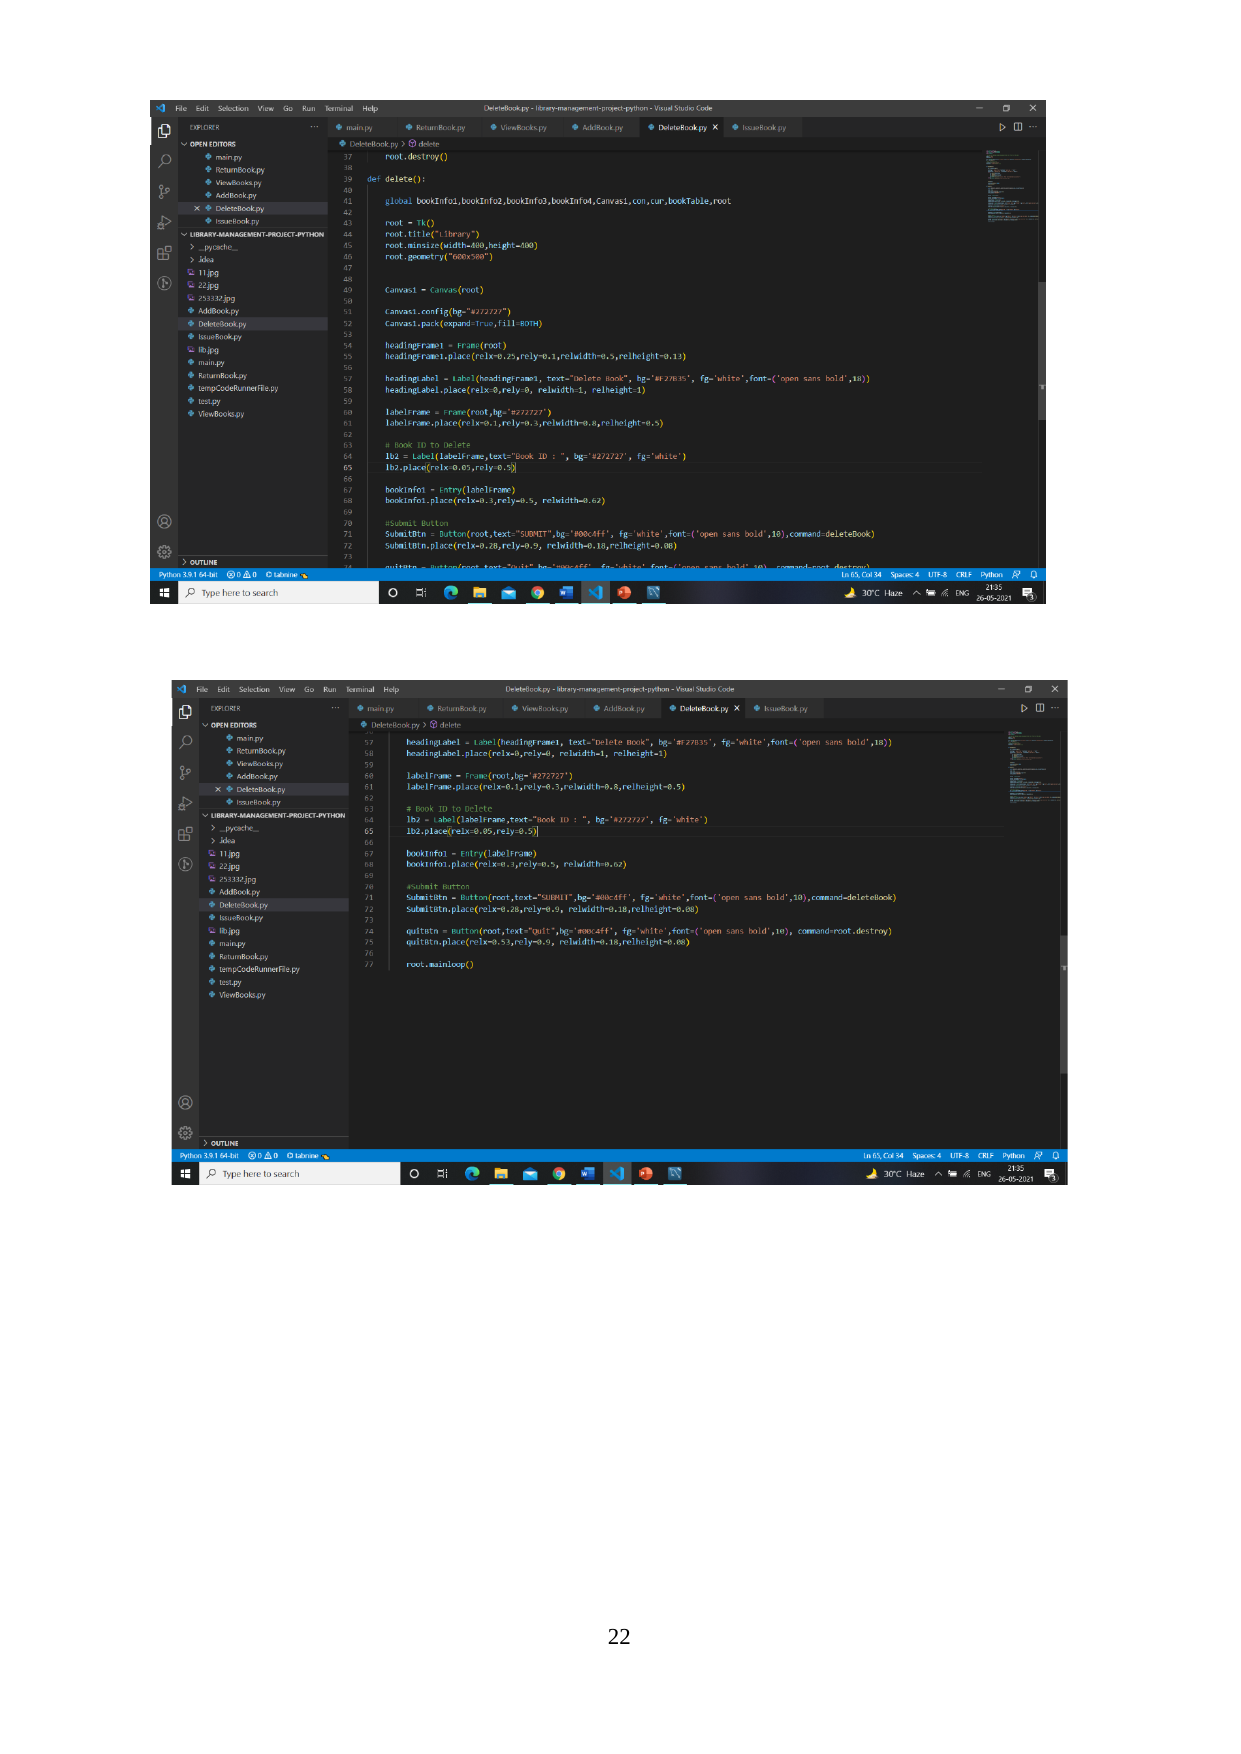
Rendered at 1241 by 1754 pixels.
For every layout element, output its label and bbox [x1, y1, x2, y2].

picture [171, 680, 1068, 1185]
picture [150, 100, 1046, 604]
